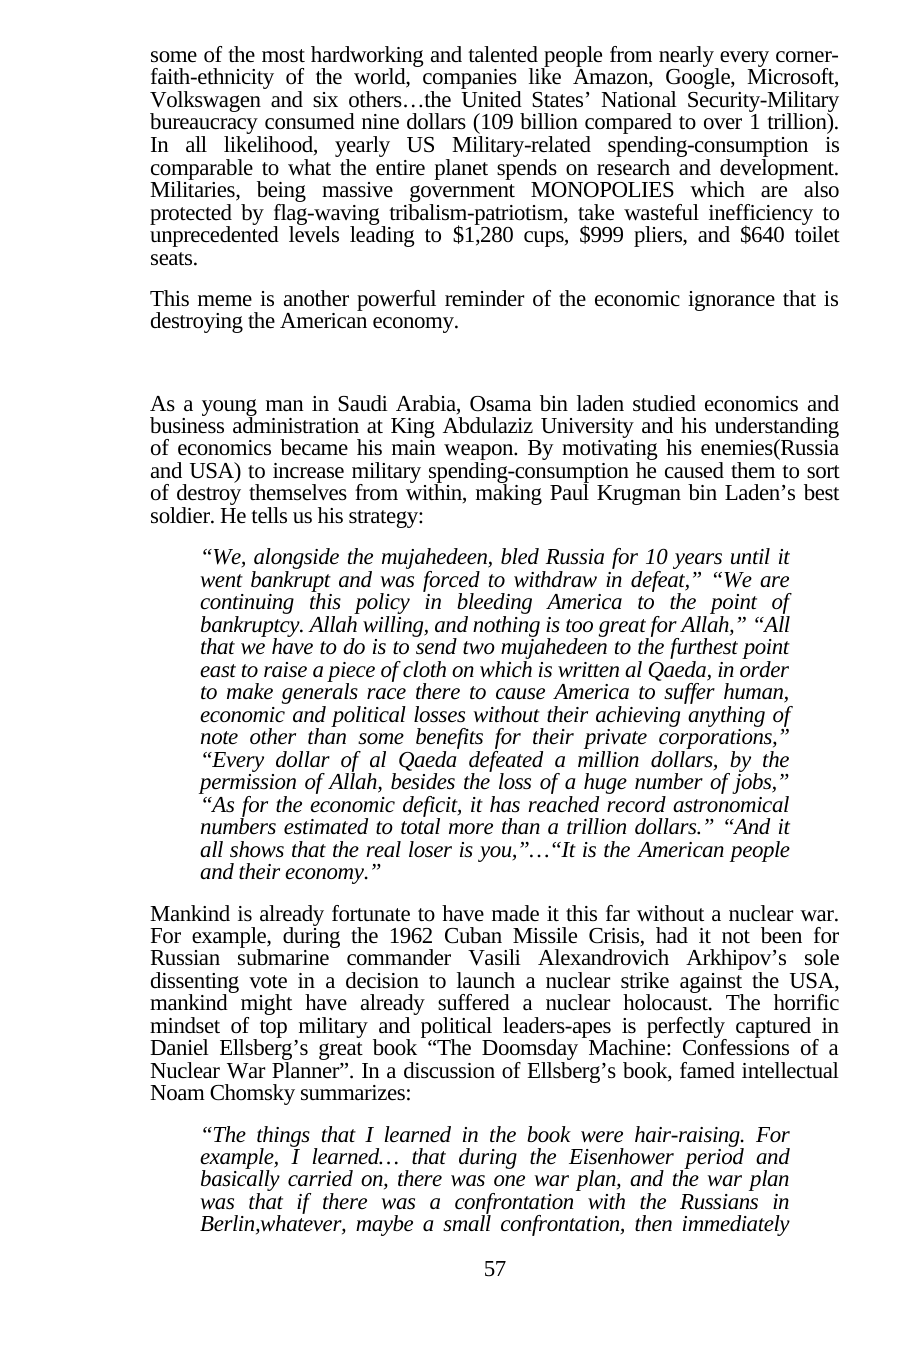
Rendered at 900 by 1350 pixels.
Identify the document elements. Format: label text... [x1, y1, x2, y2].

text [200, 1124, 790, 1237]
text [150, 45, 840, 270]
text Mankind is already fortunate to have made it this far without a nuclear war. For example, during the 1962 Cuban Missile Crisis, had it not been for Russian submarine commander Vasili Alexandrovich Arkhipov’s sole dissenting vote in a decision to launch a nuclear strike against the USA, mankind might have already suffered a nuclear holocaust. The horrific mindset of top military and political leaders-apes is perfectly captured in Daniel Ellsberg’s great book “The Doomsday Machine: Confessions of a Nuclear War Planner”. In a discussion of Ellsberg’s book, famed intellectual Noam Chomsky summarizes: [150, 903, 840, 1106]
text “We, alongside the mujahedeen, bled Russia for 10 years until it went bankrupt and was forced to withdraw in defeat,” “We are continuing this policy in bleeding America to the point of bankruptcy. Allah willing, and nothing is too great for Allah,” “All that we have to do is to send two mujahedeen to the furthest point east to raise a piece of cloth on which is written al Qaeda, in order to make generals race there to cause America to suffer human, economic and political losses without their achieving anything of note other than some benefits for their private corporations,” “Every dollar of al Qaeda defeated a million dollars, by the permission of Allah, besides the loss of a huge number of jobs,” “As for the economic deficit, it has reached record astronomical numbers estimated to total more than a trillion dollars.” “And it all shows that the real loser is you,”…“It is the American people and their economy.” [200, 547, 790, 884]
text As a young man in Saudi Arabia, Osama bin laden studied economics and business administration at King Abdulaziz University and his understanding of economics became his main weapon. By motivating his enemies(Russia and USA) to increase military spending-consumption he caused them to sort of destroy themselves from within, making Paul Krugman bin Laden’s best soldier. He tells us his strategy: [150, 393, 840, 528]
text This meme is another powerful reminder of the economic ignorance that is destroying the American economy. [150, 289, 840, 333]
